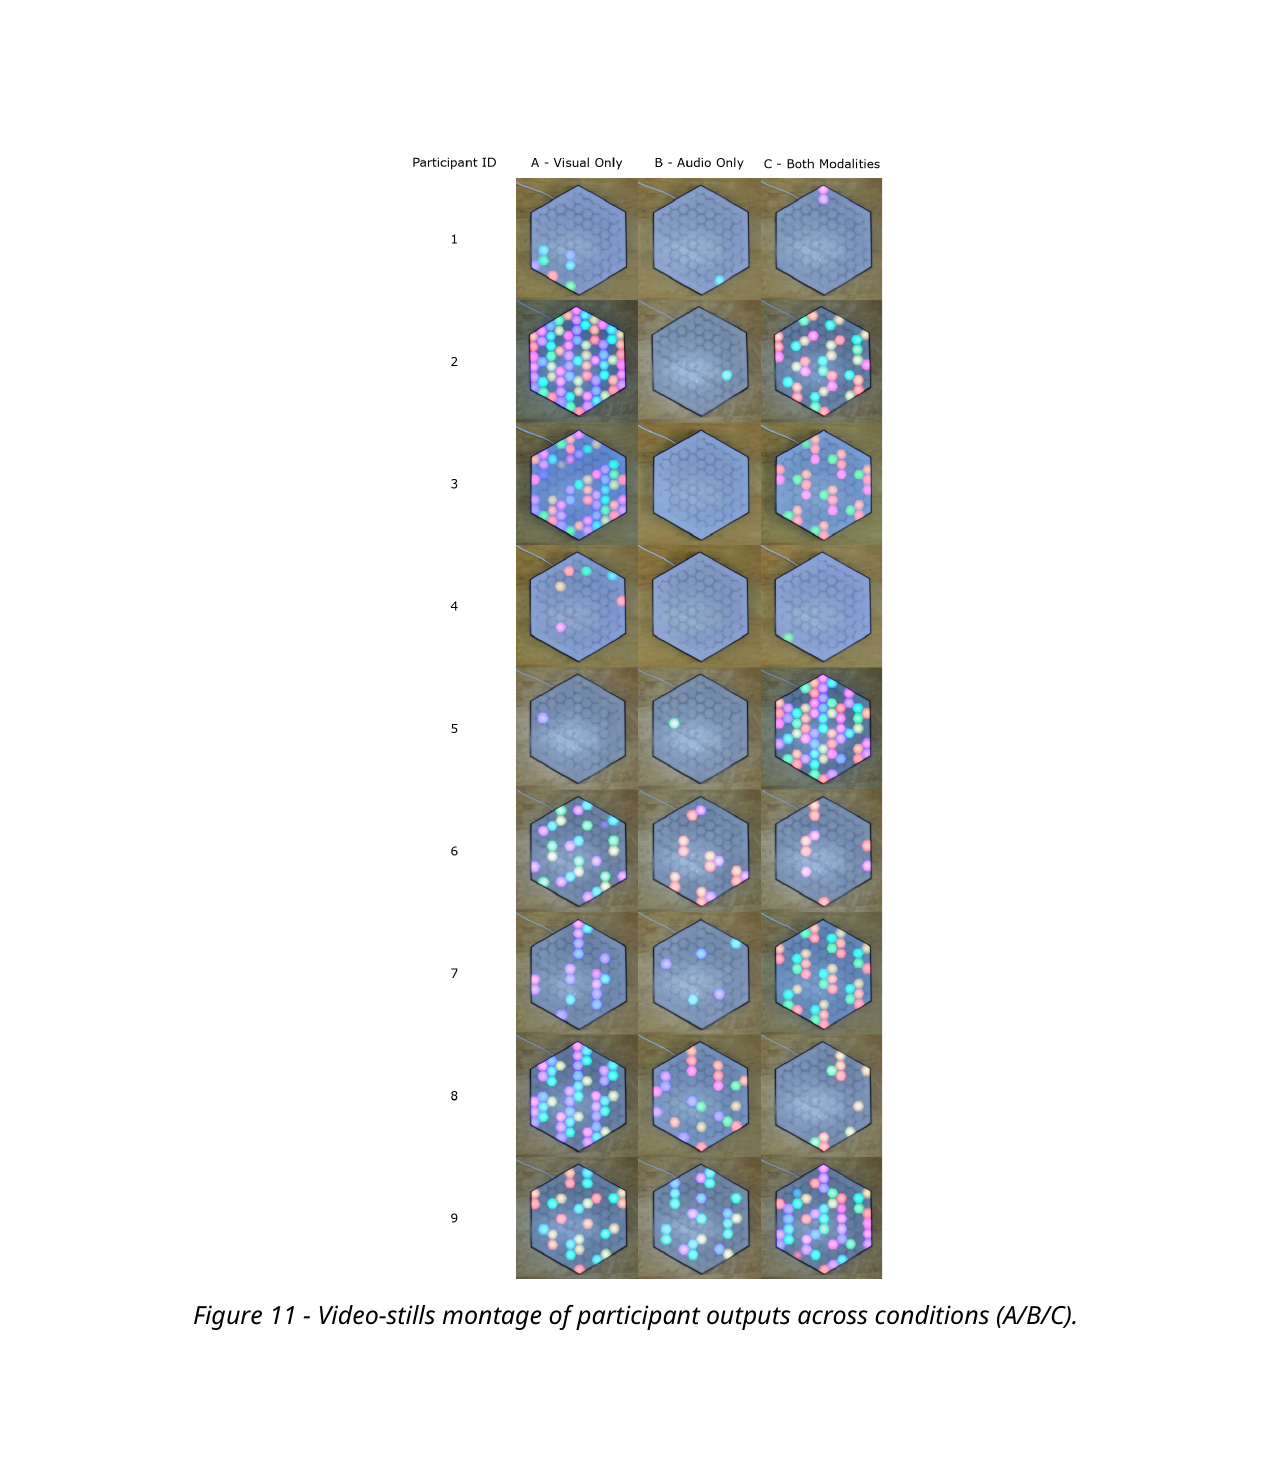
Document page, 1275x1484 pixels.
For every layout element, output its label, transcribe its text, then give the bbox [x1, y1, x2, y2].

picture [393, 150, 883, 1279]
text Figure 11 - Video-stills montage of participant outputs across conditions (A/B/C). [150, 1298, 1125, 1332]
